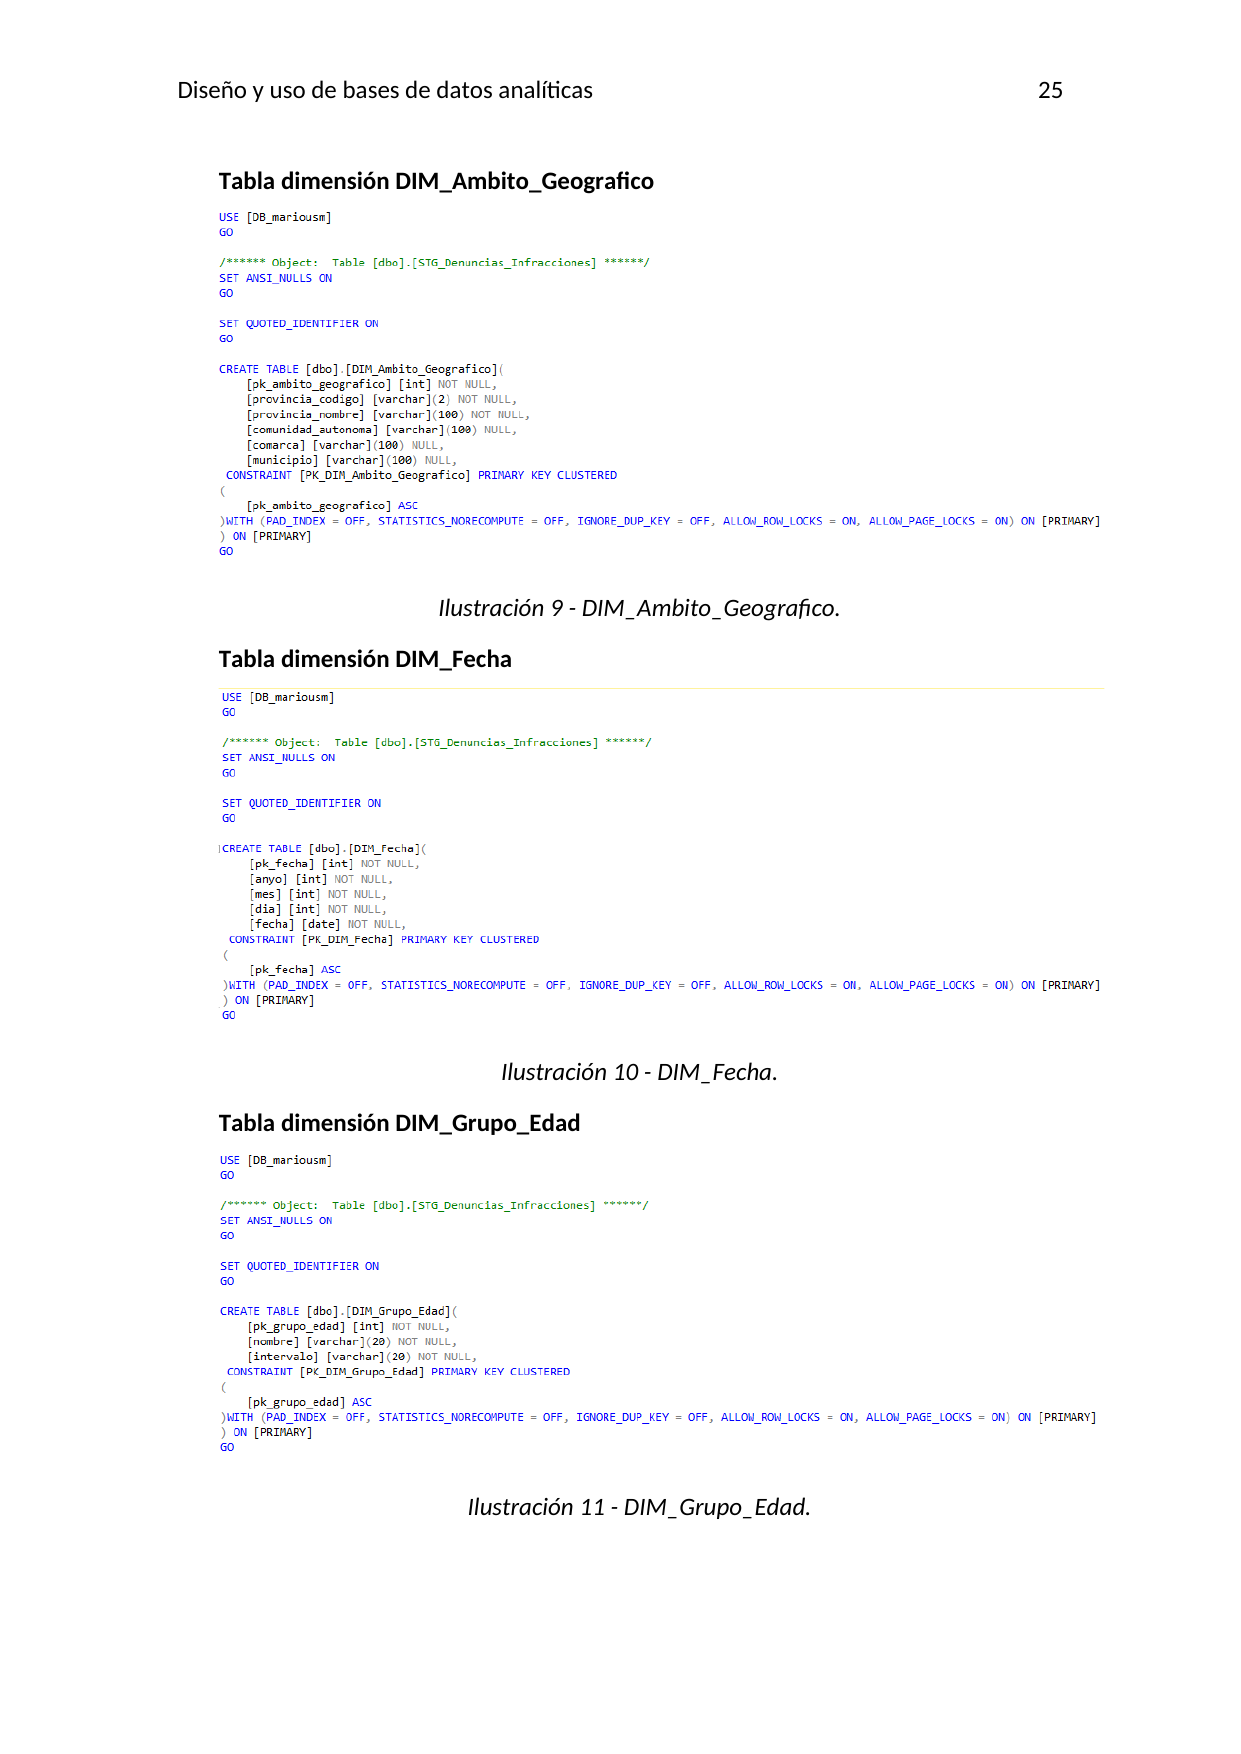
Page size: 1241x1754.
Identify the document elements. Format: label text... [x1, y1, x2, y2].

picture [218, 1152, 1105, 1460]
subtitle Tabla dimensión DIM_Fecha [177, 643, 1063, 674]
picture [218, 210, 1105, 561]
subtitle Tabla dimensión DIM_Grupo_Edad [177, 1107, 1063, 1138]
picture [218, 688, 1105, 1025]
subtitle Tabla dimensión DIM_Ambito_Geografico [177, 165, 1063, 196]
